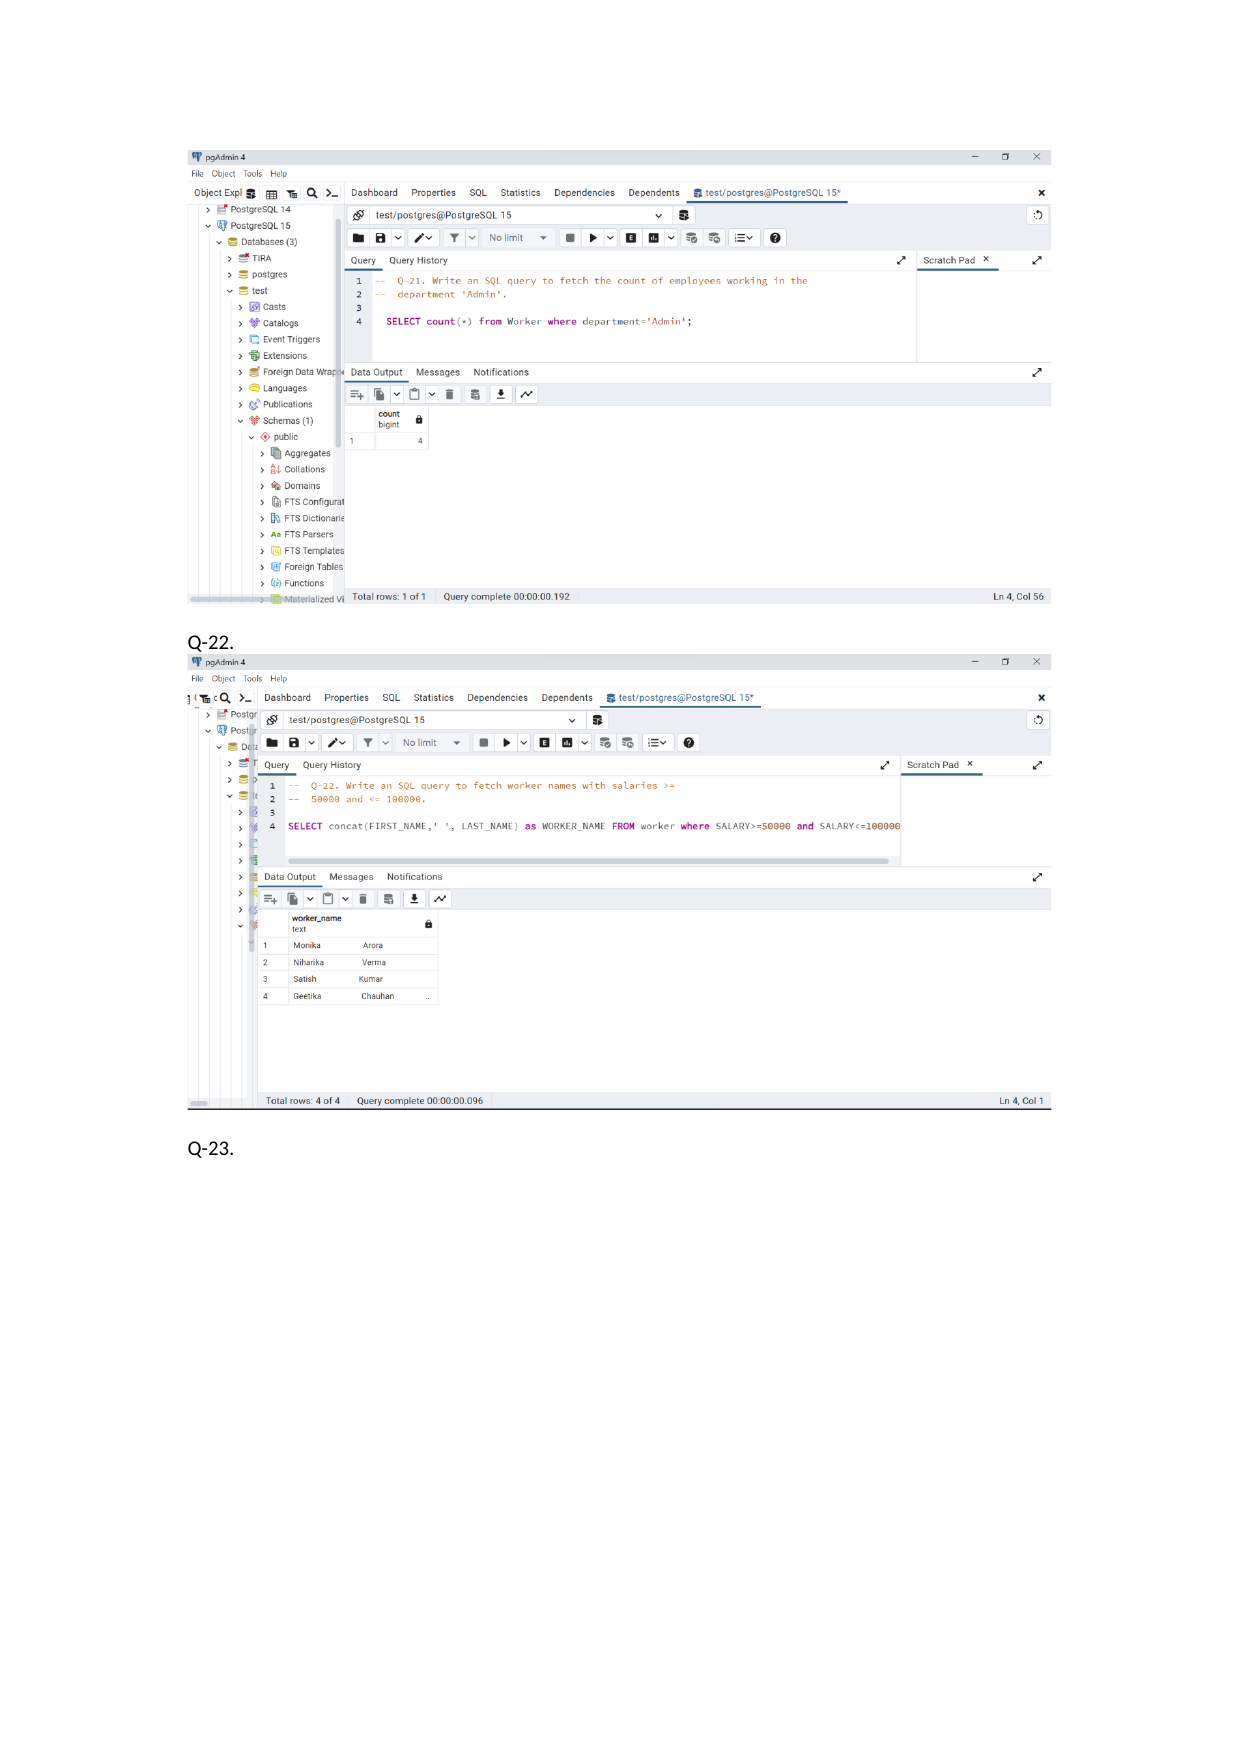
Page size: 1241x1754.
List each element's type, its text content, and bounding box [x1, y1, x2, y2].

text Q-22. [187, 629, 1053, 654]
picture [187, 654, 1052, 1110]
text Q-23. [187, 1135, 1053, 1161]
picture [187, 150, 1052, 604]
